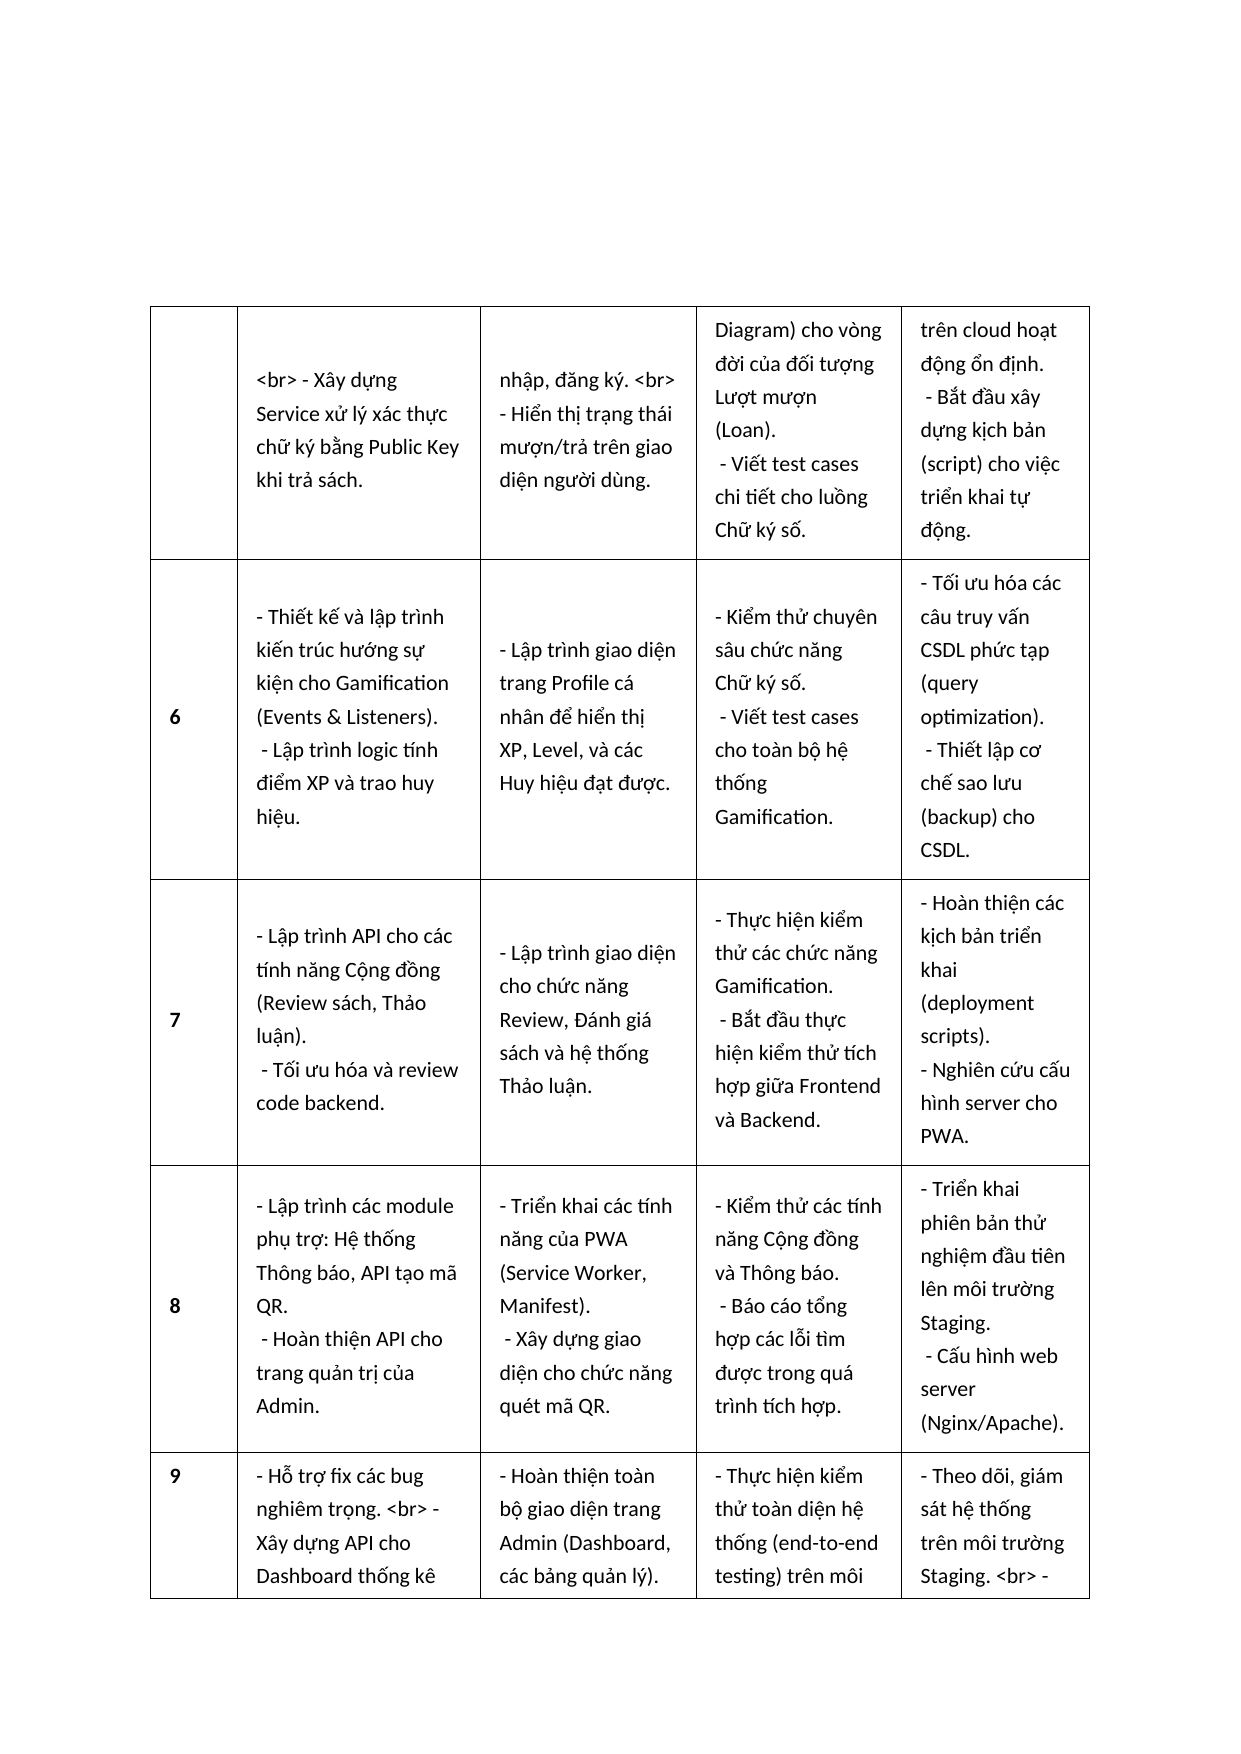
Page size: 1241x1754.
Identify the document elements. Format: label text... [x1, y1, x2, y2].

table_cell 6 [151, 560, 237, 879]
table_cell 9 [151, 1453, 237, 1598]
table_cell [902, 307, 1089, 559]
table_cell - Kiểm thử các tính năng Cộng đồng và Thông báo. - Báo cáo tổng hợp các lỗi tìm được trong quá trình tích hợp. [697, 1166, 901, 1452]
table_cell 8 [151, 1166, 237, 1452]
table_cell - Kiểm thử chuyên sâu chức năng Chữ ký số. - Viết test cases cho toàn bộ hệ thống Gamification. [697, 560, 901, 879]
table_cell - Lập trình các module phụ trợ: Hệ thống Thông báo, API tạo mã QR. - Hoàn thiện API cho trang quản trị của Admin. [238, 1166, 480, 1452]
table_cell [481, 307, 696, 559]
table_cell - Thiết kế và lập trình kiến trúc hướng sự kiện cho Gamification (Events & Listeners). - Lập trình logic tính điểm XP và trao huy hiệu. [238, 560, 480, 879]
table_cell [238, 307, 480, 559]
table_cell - Tối ưu hóa các câu truy vấn CSDL phức tạp (query optimization). - Thiết lập cơ chế sao lưu (backup) cho CSDL. [902, 560, 1089, 879]
table_cell 5 [151, 307, 237, 559]
table_cell - Lập trình API cho các tính năng Cộng đồng (Review sách, Thảo luận). - Tối ưu hóa và review code backend. [238, 880, 480, 1165]
table_cell - Triển khai phiên bản thử nghiệm đầu tiên lên môi trường Staging. - Cấu hình web server (Nginx/Apache). [902, 1166, 1089, 1452]
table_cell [697, 307, 901, 559]
table_cell 7 [151, 880, 237, 1165]
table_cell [481, 1453, 696, 1598]
table_cell - Lập trình giao diện cho chức năng Review, Đánh giá sách và hệ thống Thảo luận. [481, 880, 696, 1165]
table_cell - Lập trình giao diện trang Profile cá nhân để hiển thị XP, Level, và các Huy hiệu đạt được. [481, 560, 696, 879]
table_cell - Triển khai các tính năng của PWA (Service Worker, Manifest). - Xây dựng giao diện cho chức năng quét mã QR. [481, 1166, 696, 1452]
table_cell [697, 1453, 901, 1598]
table_cell - Thực hiện kiểm thử các chức năng Gamification. - Bắt đầu thực hiện kiểm thử tích hợp giữa Frontend và Backend. [697, 880, 901, 1165]
table_cell - Hoàn thiện các kịch bản triển khai (deployment scripts). - Nghiên cứu cấu hình server cho PWA. [902, 880, 1089, 1165]
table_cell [238, 1453, 480, 1598]
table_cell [902, 1453, 1089, 1598]
